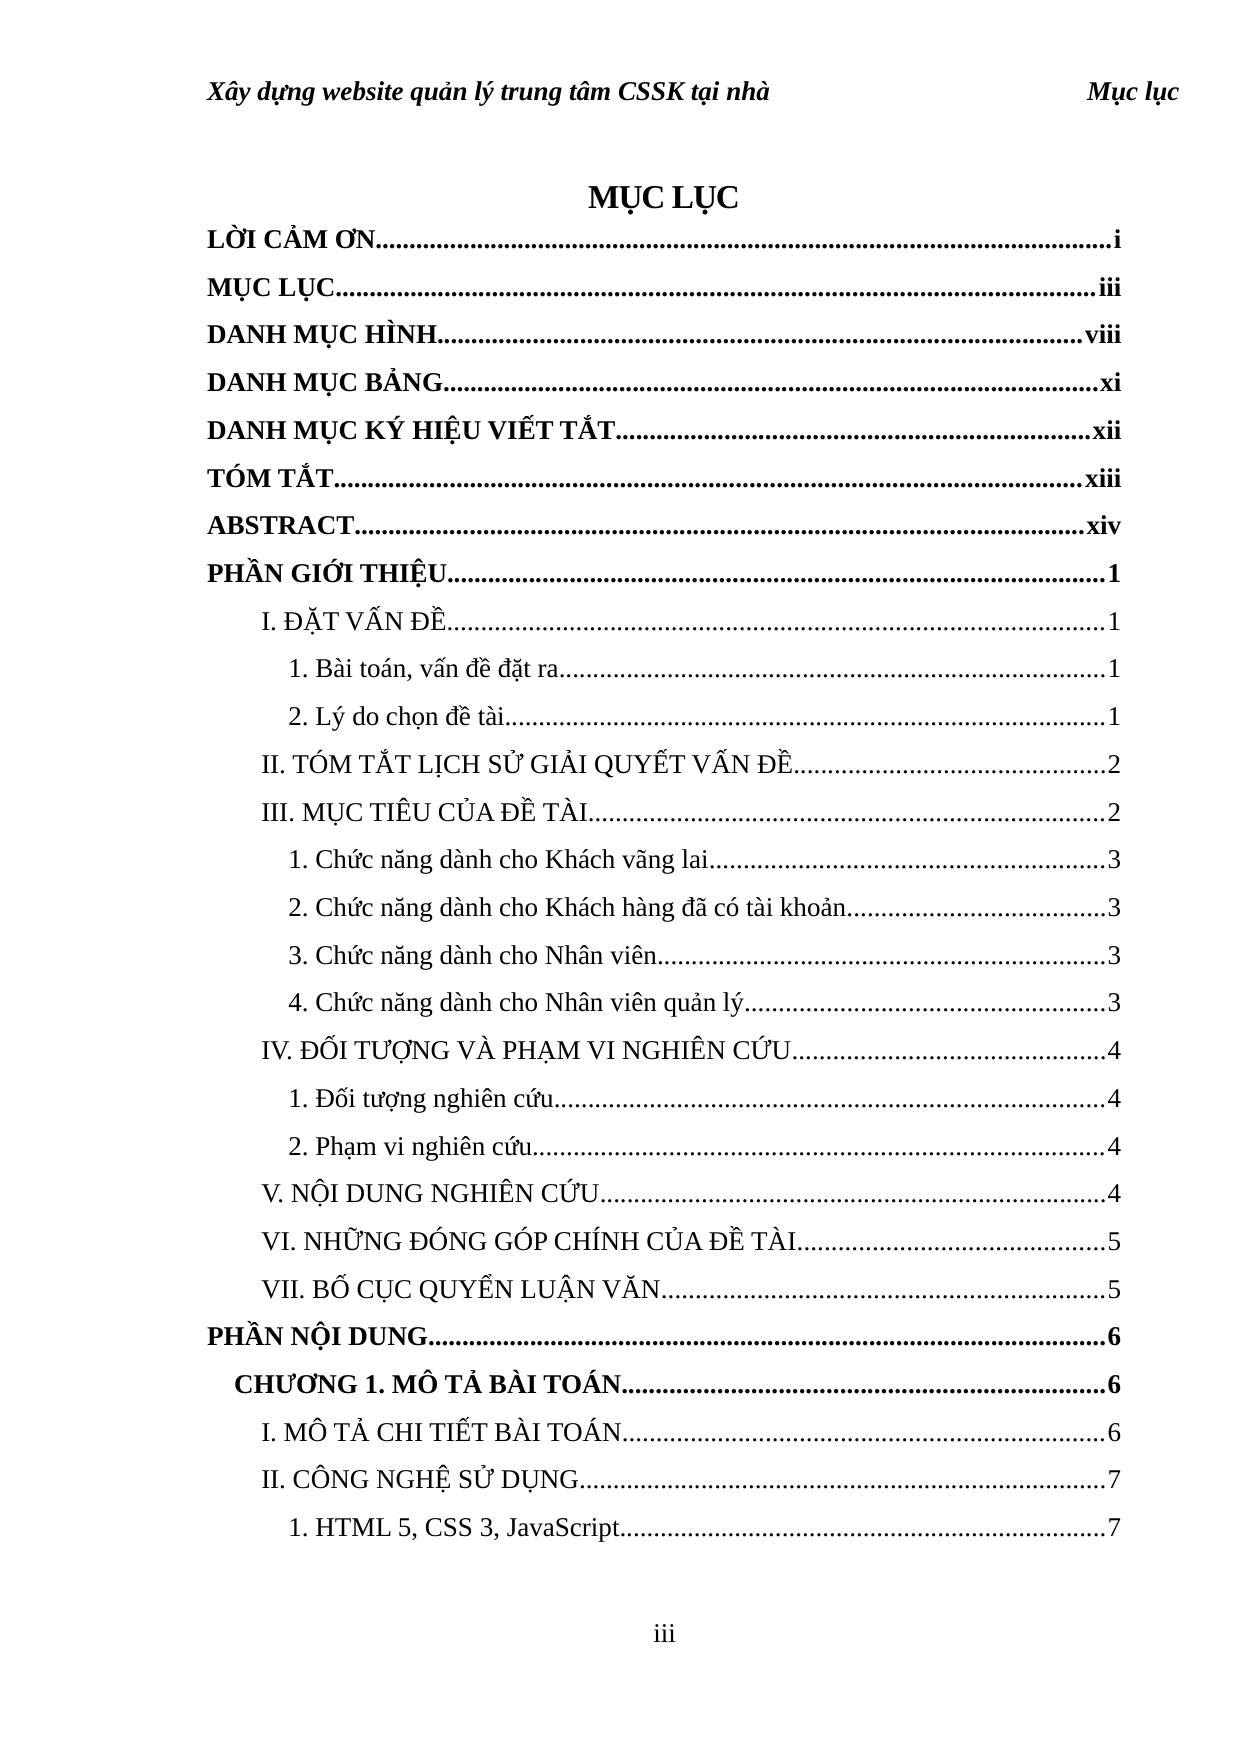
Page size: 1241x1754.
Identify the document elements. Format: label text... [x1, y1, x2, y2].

text 1. Đối tượng nghiên cứu 4 [288, 1082, 1122, 1113]
text IV. ĐỐI TƯỢNG VÀ PHẠM VI NGHIÊN CỨU 4 [261, 1034, 1122, 1065]
text I. ĐẶT VẤN ĐỀ 1 [261, 605, 1122, 636]
text LỜI CẢM ƠN i [207, 223, 1122, 254]
text 1. Bài toán, vấn đề đặt ra 1 [288, 652, 1122, 684]
text 3. Chức năng dành cho Nhân viên 3 [288, 939, 1122, 970]
title MỤC LỤC [207, 177, 1122, 216]
text TÓM TẮT xiii [207, 462, 1122, 493]
text II. CÔNG NGHỆ SỬ DỤNG 7 [261, 1463, 1122, 1495]
text DANH MỤC HÌNH viii [207, 318, 1122, 350]
text V. NỘI DUNG NGHIÊN CỨU 4 [261, 1177, 1122, 1208]
text 4. Chức năng dành cho Nhân viên quản lý 3 [288, 986, 1122, 1018]
text PHẦN NỘI DUNG 6 [207, 1320, 1122, 1352]
text PHẦN GIỚI THIỆU 1 [207, 557, 1122, 588]
text 1. HTML 5, CSS 3, JavaScript 7 [288, 1511, 1122, 1542]
text CHƯƠNG 1. MÔ TẢ BÀI TOÁN 6 [234, 1368, 1122, 1399]
text II. TÓM TẮT LỊCH SỬ GIẢI QUYẾT VẤN ĐỀ 2 [261, 748, 1122, 779]
text I. MÔ TẢ CHI TIẾT BÀI TOÁN 6 [261, 1416, 1122, 1447]
text VII. BỐ CỤC QUYỂN LUẬN VĂN 5 [261, 1273, 1122, 1304]
text 2. Lý do chọn đề tài 1 [288, 700, 1122, 731]
text DANH MỤC BẢNG xi [207, 366, 1122, 397]
text 1. Chức năng dành cho Khách vãng lai 3 [288, 843, 1122, 874]
text III. MỤC TIÊU CỦA ĐỀ TÀI 2 [261, 796, 1122, 827]
text ABSTRACT xiv [207, 509, 1122, 541]
text VI. NHỮNG ĐÓNG GÓP CHÍNH CỦA ĐỀ TÀI 5 [261, 1225, 1122, 1256]
text 2. Phạm vi nghiên cứu 4 [288, 1129, 1122, 1161]
text MỤC LỤC iii [207, 271, 1122, 302]
text DANH MỤC KÝ HIỆU VIẾT TẮT xii [207, 414, 1122, 445]
text 2. Chức năng dành cho Khách hàng đã có tài khoản 3 [288, 891, 1122, 922]
